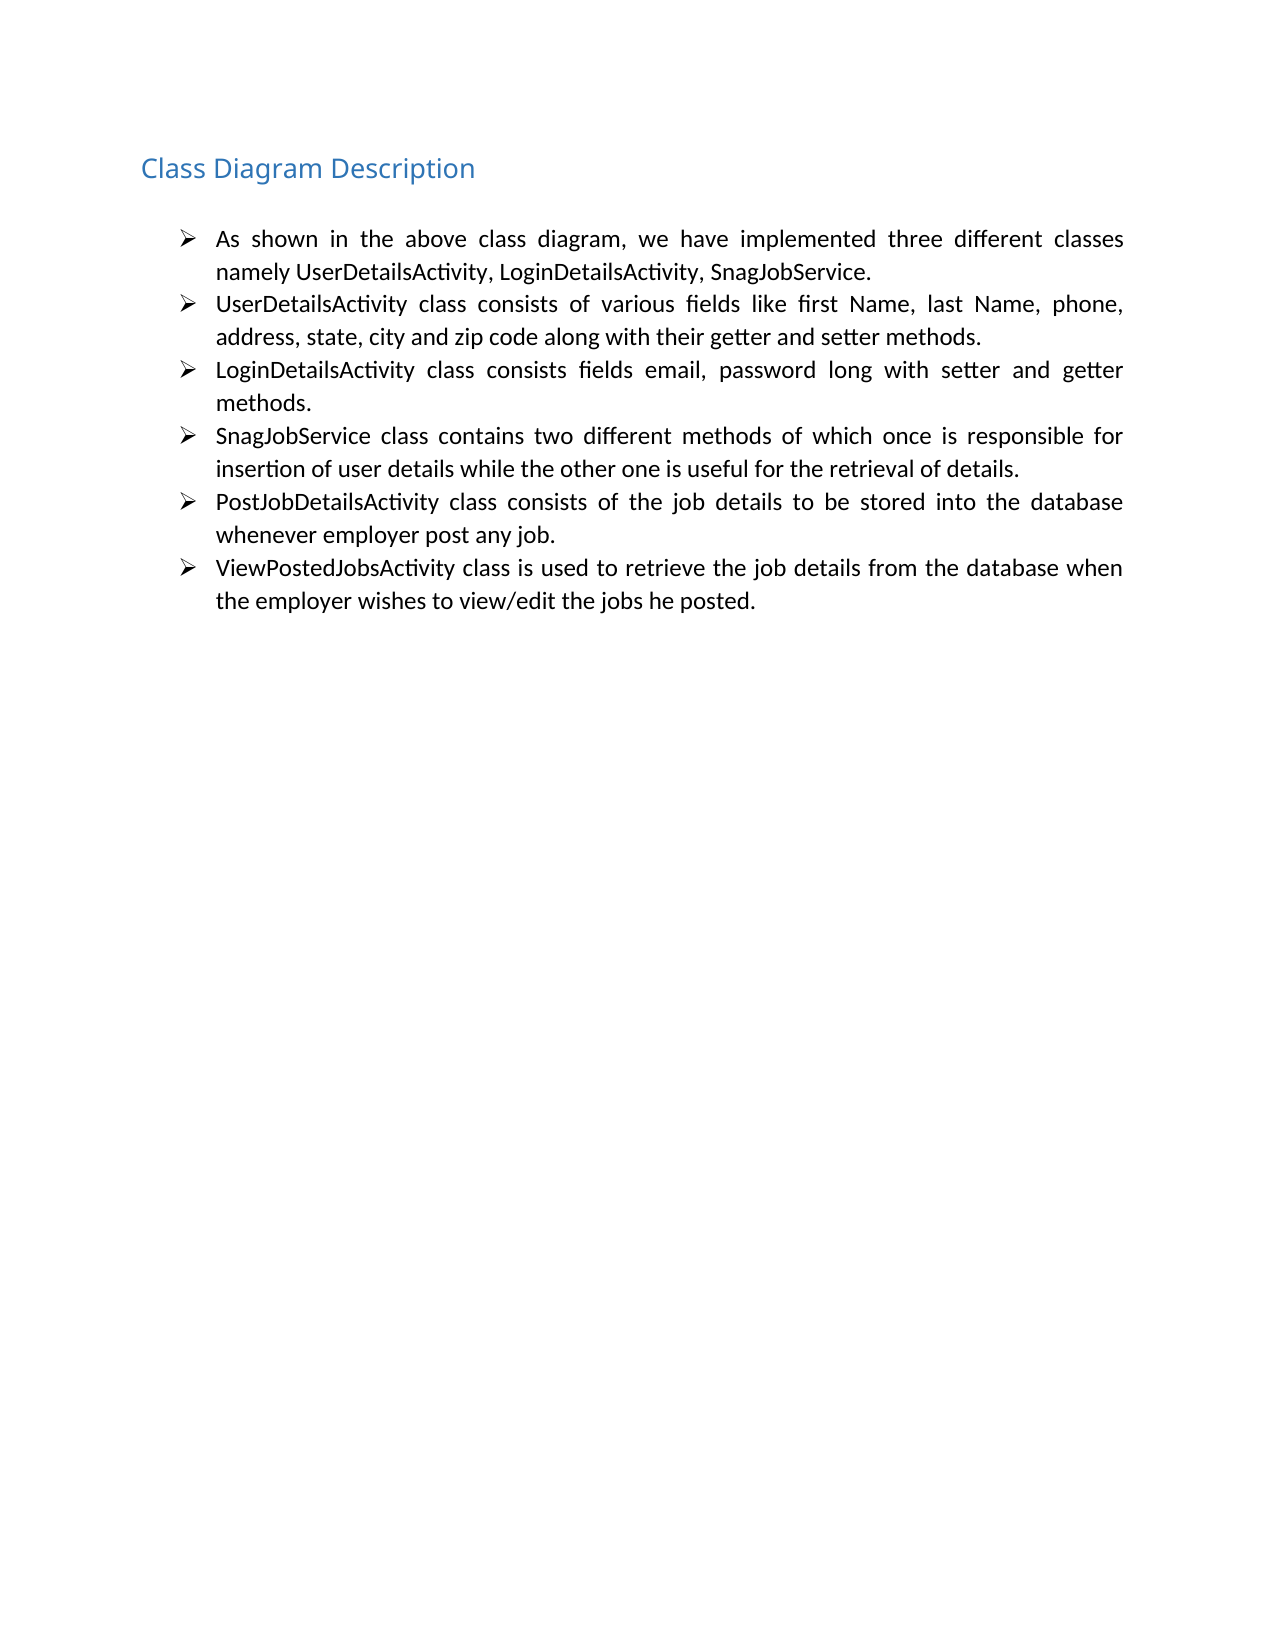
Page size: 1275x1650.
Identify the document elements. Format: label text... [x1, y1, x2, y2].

list LoginDetailsActivity class consists fields email, password long with setter and getter methods. [178, 354, 1125, 418]
subtitle Class Diagram Description [141, 150, 1125, 187]
list UserDetailsActivity class consists of various fields like first Name, last Name, phone, address, state, city and zip code along with their getter and setter methods. [178, 288, 1125, 352]
list PostJobDetailsActivity class consists of the job details to be stored into the database whenever employer post any job. [178, 486, 1125, 549]
list SnagJobService class contains two different methods of which once is responsible for insertion of user details while the other one is useful for the retrieval of details. [178, 420, 1125, 484]
list ViewPostedJobsActivity class is used to retrieve the job details from the database when the employer wishes to view/edit the jobs he posted. [178, 552, 1125, 615]
list As shown in the above class diagram, we have implemented three different classes namely UserDetailsActivity, LoginDetailsActivity, SnagJobService. [178, 223, 1125, 286]
